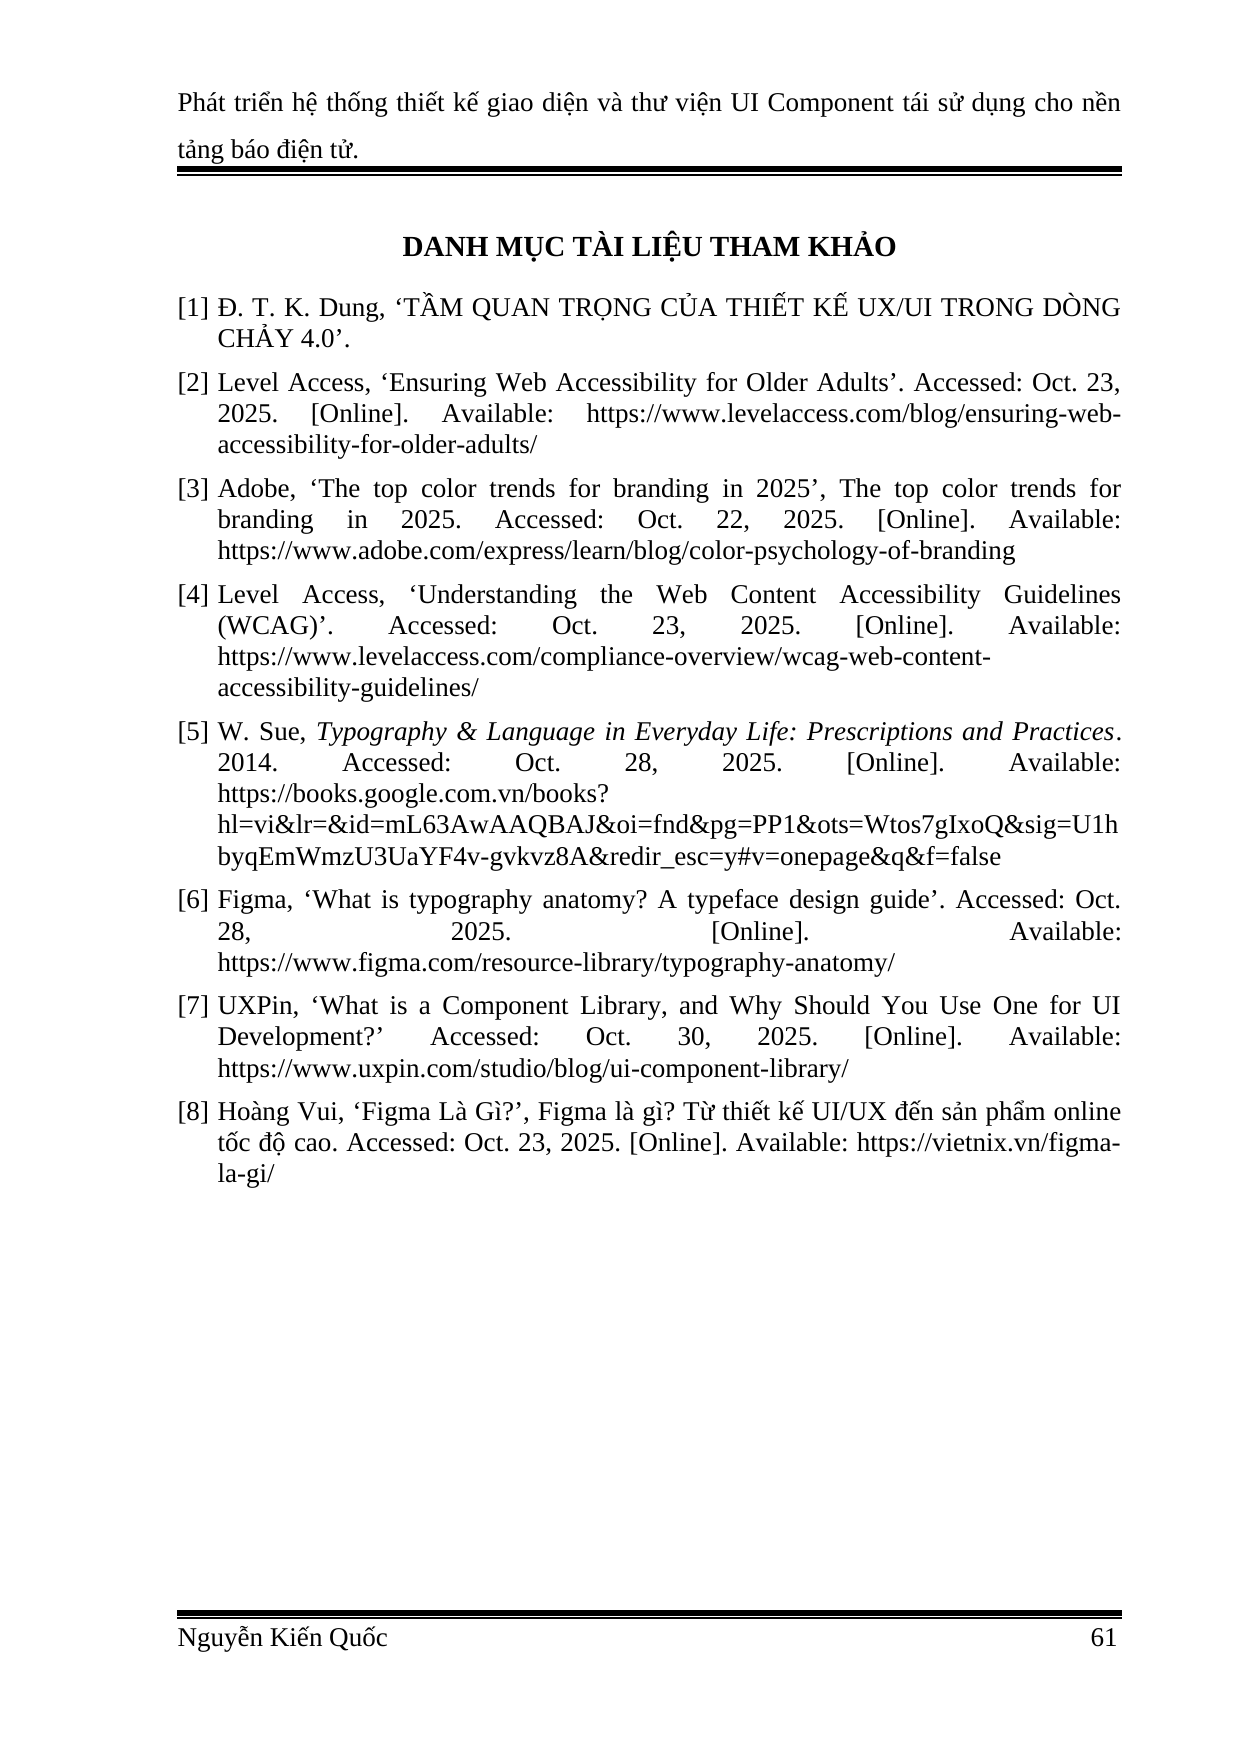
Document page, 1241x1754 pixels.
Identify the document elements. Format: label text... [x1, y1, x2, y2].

text [1] Đ. T. K. Dung, ‘TẦM QUAN TRỌNG CỦA THIẾT KẾ UX/UI TRONG DÒNG CHẢY 4.0’. [177, 291, 1122, 354]
subtitle DANH MỤC TÀI LIỆU THAM KHẢO [177, 229, 1122, 262]
text [8] Hoàng Vui, ‘Figma Là Gì?’, Figma là gì? Từ thiết kế UI/UX đến sản phẩm online tốc độ cao. Accessed: Oct. 23, 2025. [Online]. Available: https://vietnix.vn/figma-la-gi/ [177, 1095, 1122, 1189]
text [7] UXPin, ‘What is a Component Library, and Why Should You Use One for UI Development?’ Accessed: Oct. 30, 2025. [Online]. Available: https://www.uxpin.com/studio/blog/ui-component-library/ [177, 989, 1122, 1083]
text [4] Level Access, ‘Understanding the Web Content Accessibility Guidelines (WCAG)’. Accessed: Oct. 23, 2025. [Online]. Available: https://www.levelaccess.com/compliance-overview/wcag-web-content-accessibility-guidelines/ [177, 578, 1122, 703]
text [6] Figma, ‘What is typography anatomy? A typeface design guide’. Accessed: Oct. 28, 2025. [Online]. Available: https://www.figma.com/resource-library/typography-anatomy/ [177, 883, 1122, 977]
text [2] Level Access, ‘Ensuring Web Accessibility for Older Adults’. Accessed: Oct. 23, 2025. [Online]. Available: https://www.levelaccess.com/blog/ensuring-web-accessibility-for-older-adults/ [177, 366, 1122, 460]
text [3] Adobe, ‘The top color trends for branding in 2025’, The top color trends for branding in 2025. Accessed: Oct. 22, 2025. [Online]. Available: https://www.adobe.com/express/learn/blog/color-psychology-of-branding [177, 472, 1122, 566]
text [5] W. Sue, Typography & Language in Everyday Life: Prescriptions and Practices. 2014. Accessed: Oct. 28, 2025. [Online]. Available: https://books.google.com.vn/books?hl=vi&lr=&id=mL63AwAAQBAJ&oi=fnd&pg=PP1&ots=Wtos7gIxoQ&sig=U1hbyqEmWmzU3UaYF4v-gvkvz8A&redir_esc=y#v=onepage&q&f=false [177, 715, 1122, 871]
